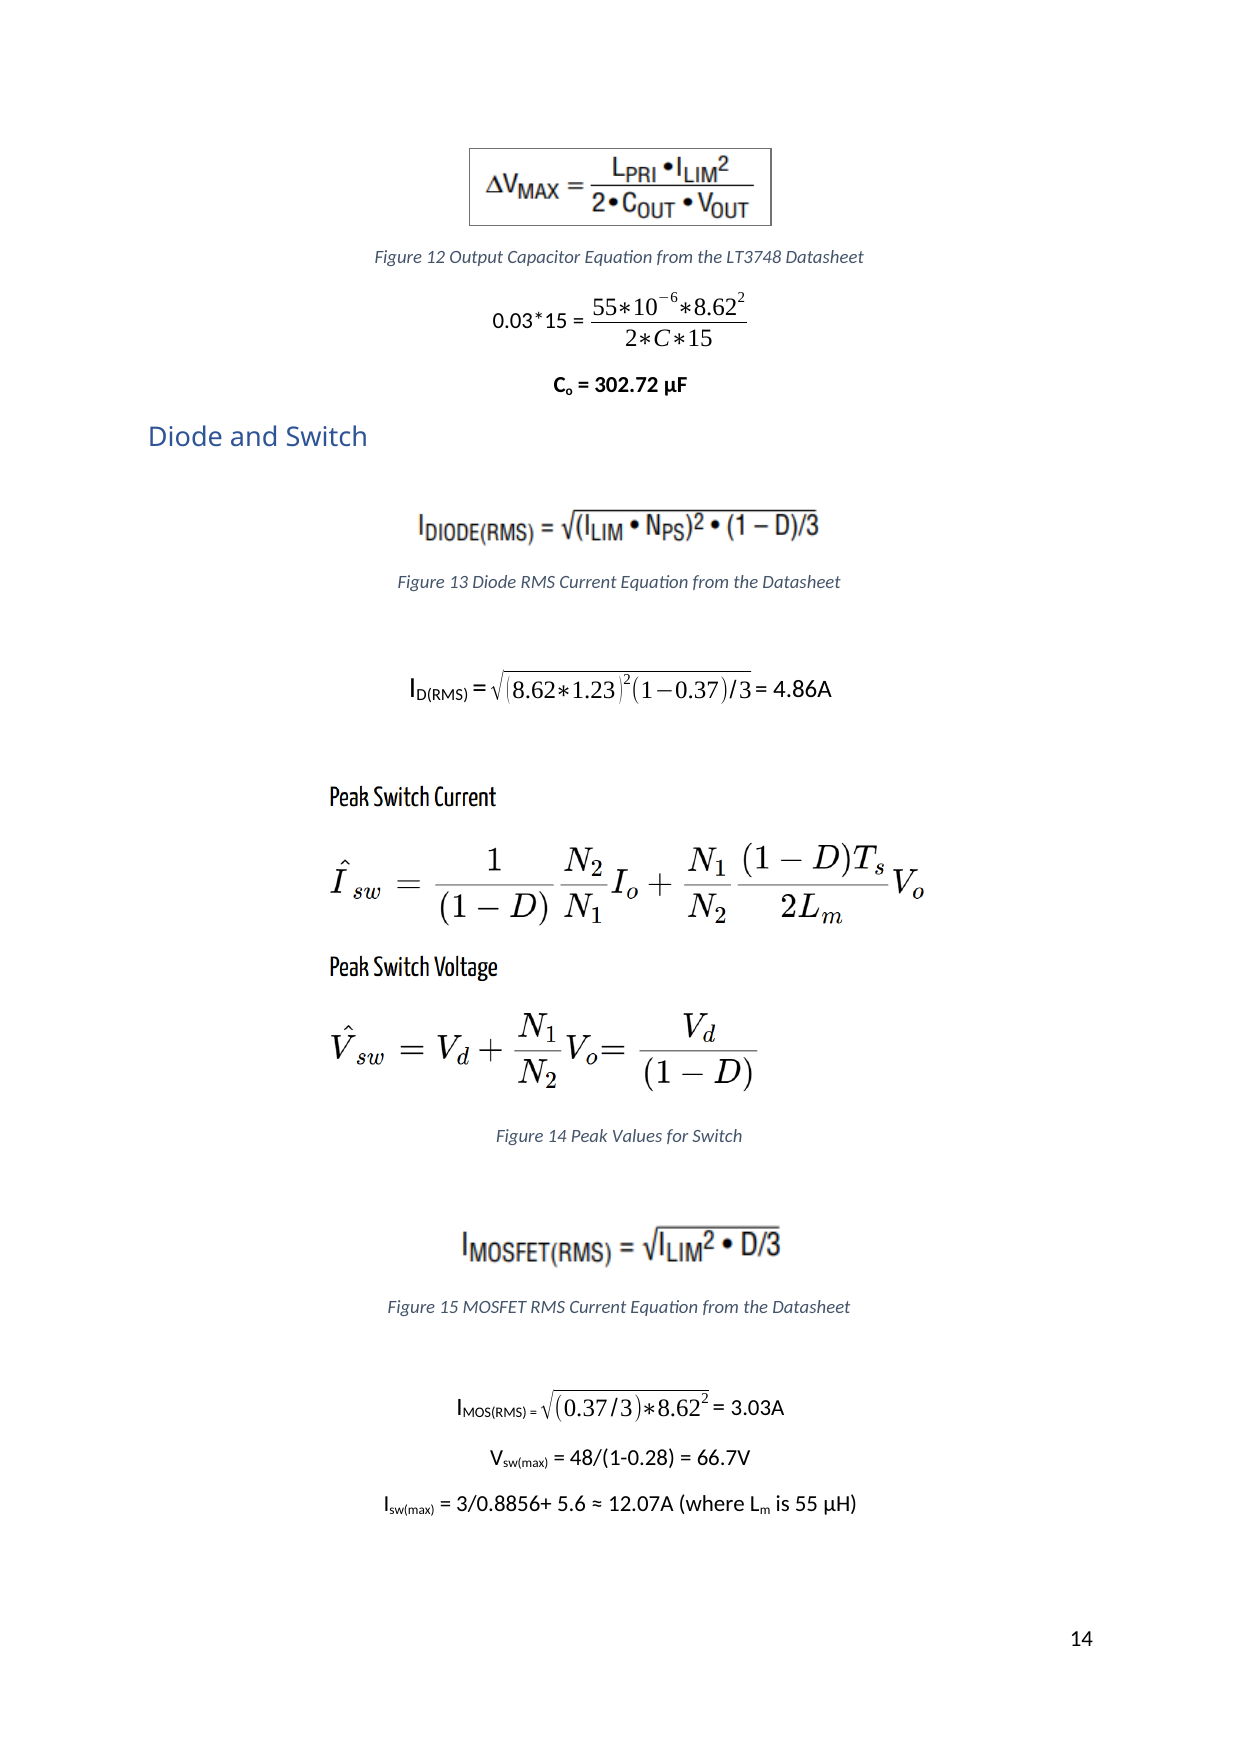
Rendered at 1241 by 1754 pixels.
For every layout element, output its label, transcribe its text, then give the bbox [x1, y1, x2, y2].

text Vsw(max) = 48/(1-0.28) = 66.7V [148, 1443, 1093, 1471]
subtitle Diode and Switch [148, 417, 1093, 454]
text IMOS(RMS) = = 3.03A [148, 1388, 1093, 1424]
text Figure 13 Diode RMS Current Equation from the Datasheet [148, 570, 1093, 593]
text 0.03*15 = [148, 289, 1093, 351]
text Figure 14 Peak Values for Switch [148, 1124, 1093, 1147]
picture [451, 1214, 789, 1276]
text Figure 15 MOSFET RMS Current Equation from the Datasheet [148, 1295, 1093, 1318]
text Isw(max) = 3/0.8856+ 5.6 ≈ 12.07A (where Lm is 55 µH) [148, 1489, 1093, 1518]
text ID(RMS) = = 4.86A [148, 669, 1093, 705]
text Figure 12 Output Capacitor Equation from the LT3748 Datasheet [148, 245, 1093, 268]
text Co = 302.72 µF [148, 370, 1093, 398]
picture [402, 503, 839, 552]
picture [470, 149, 770, 225]
picture [312, 774, 928, 1106]
